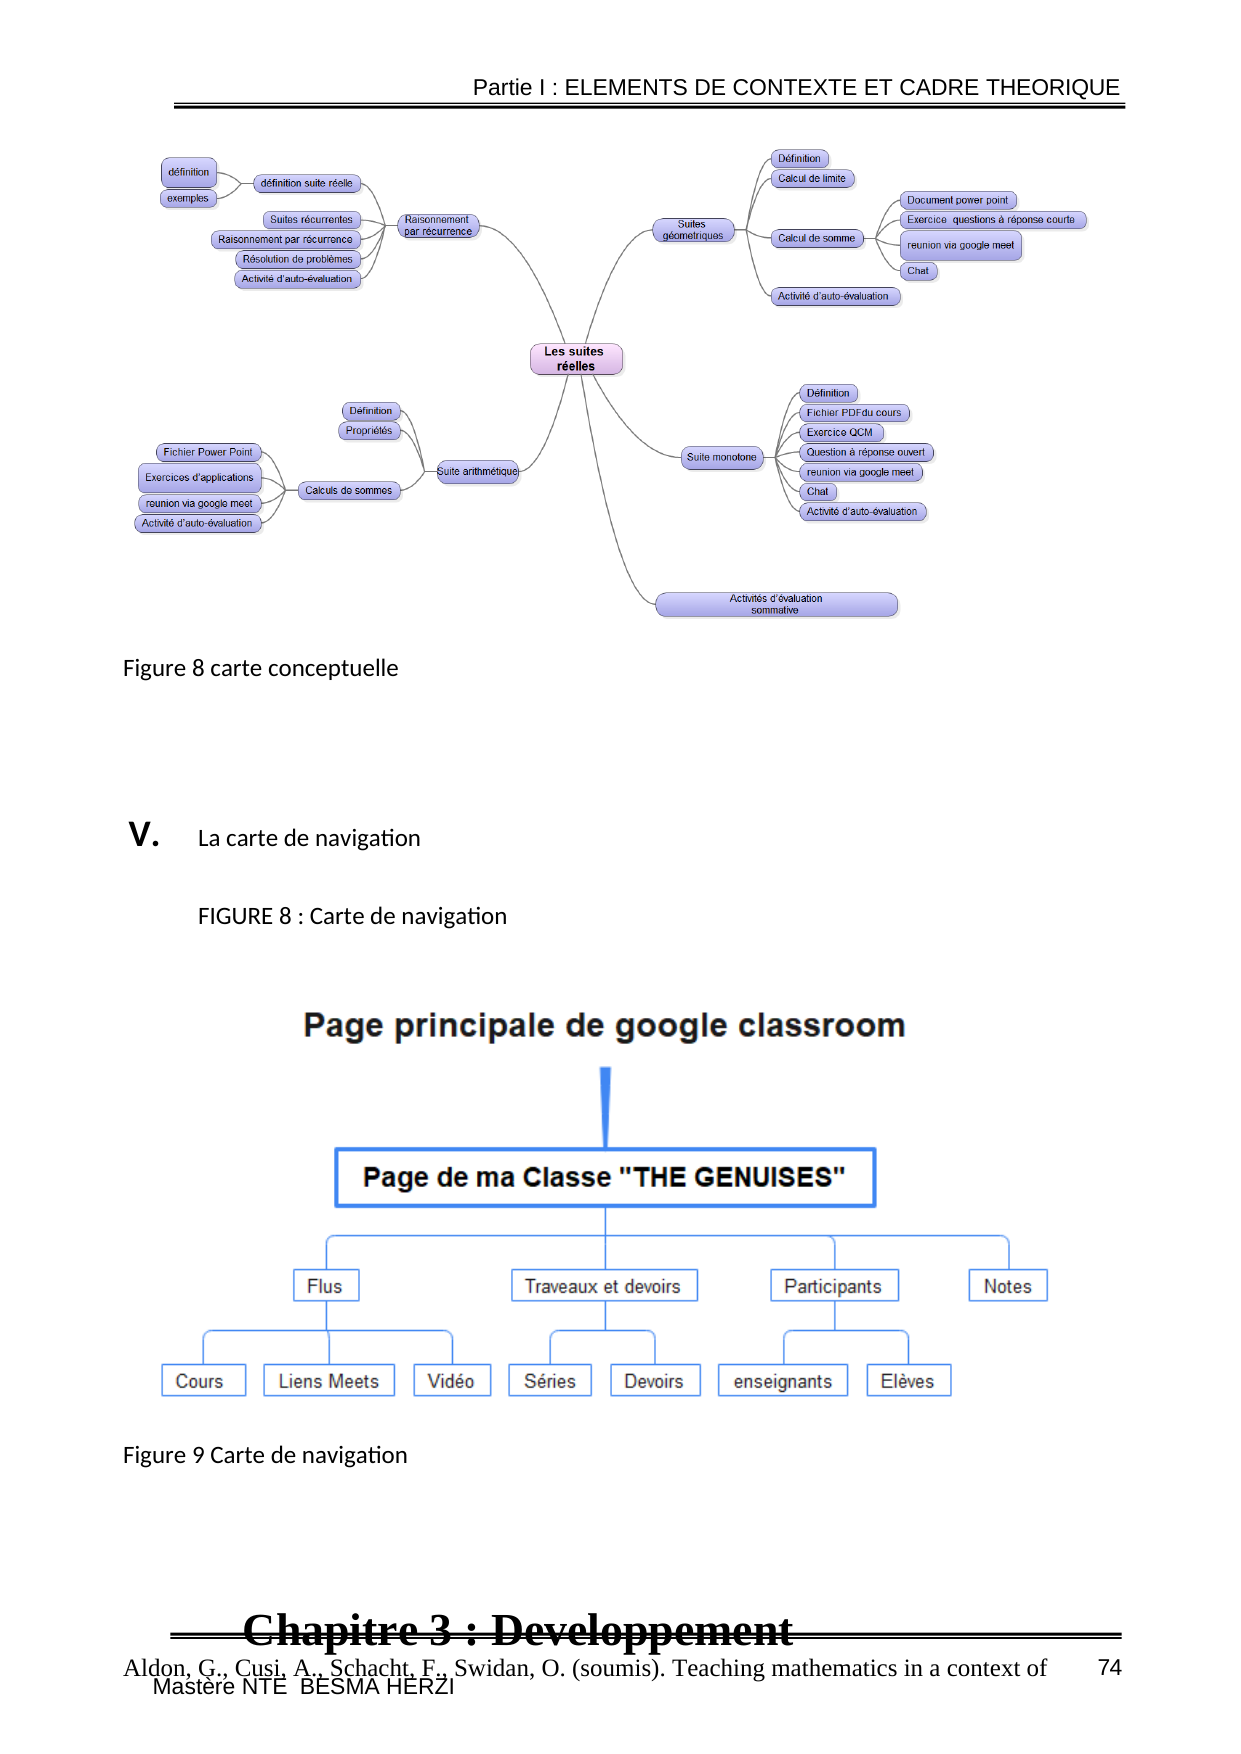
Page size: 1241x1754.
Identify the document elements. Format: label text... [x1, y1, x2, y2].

list La carte de navigation [160, 810, 1137, 856]
text FIGURE 8 : Carte de navigation [198, 900, 1137, 930]
subtitle Chapitre 3 : Developpement [243, 1602, 1137, 1655]
picture [122, 966, 1068, 1415]
text Figure 8 Carte de navigation [123, 1439, 1137, 1469]
picture [122, 137, 1098, 628]
text Figure 7 carte conceptuelle [123, 652, 1137, 683]
